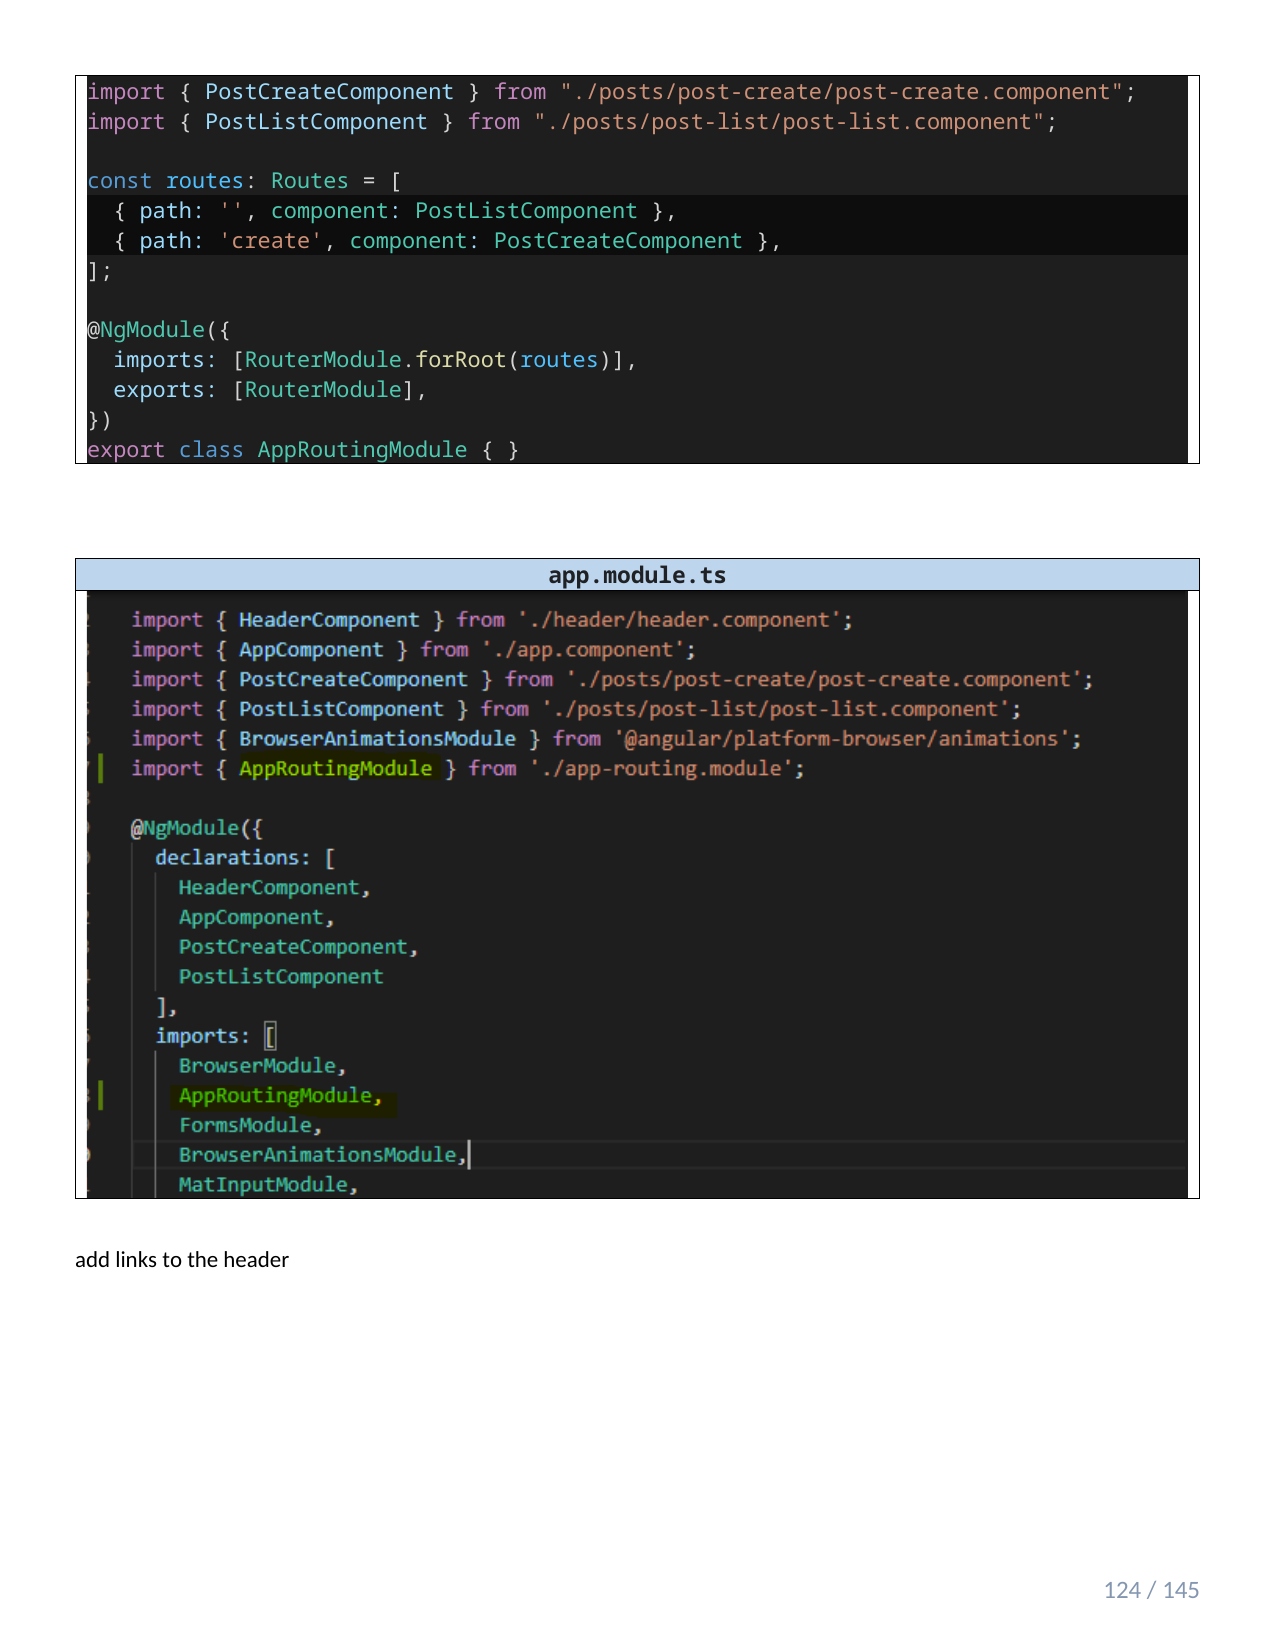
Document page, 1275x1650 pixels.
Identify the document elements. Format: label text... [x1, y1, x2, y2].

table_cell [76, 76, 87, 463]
table_cell [1188, 591, 1199, 1198]
picture [86, 591, 1186, 1198]
table_cell [76, 591, 86, 1198]
table_header app.module.ts [76, 559, 1199, 590]
text add links to the header [75, 1246, 1200, 1274]
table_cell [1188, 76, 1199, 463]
